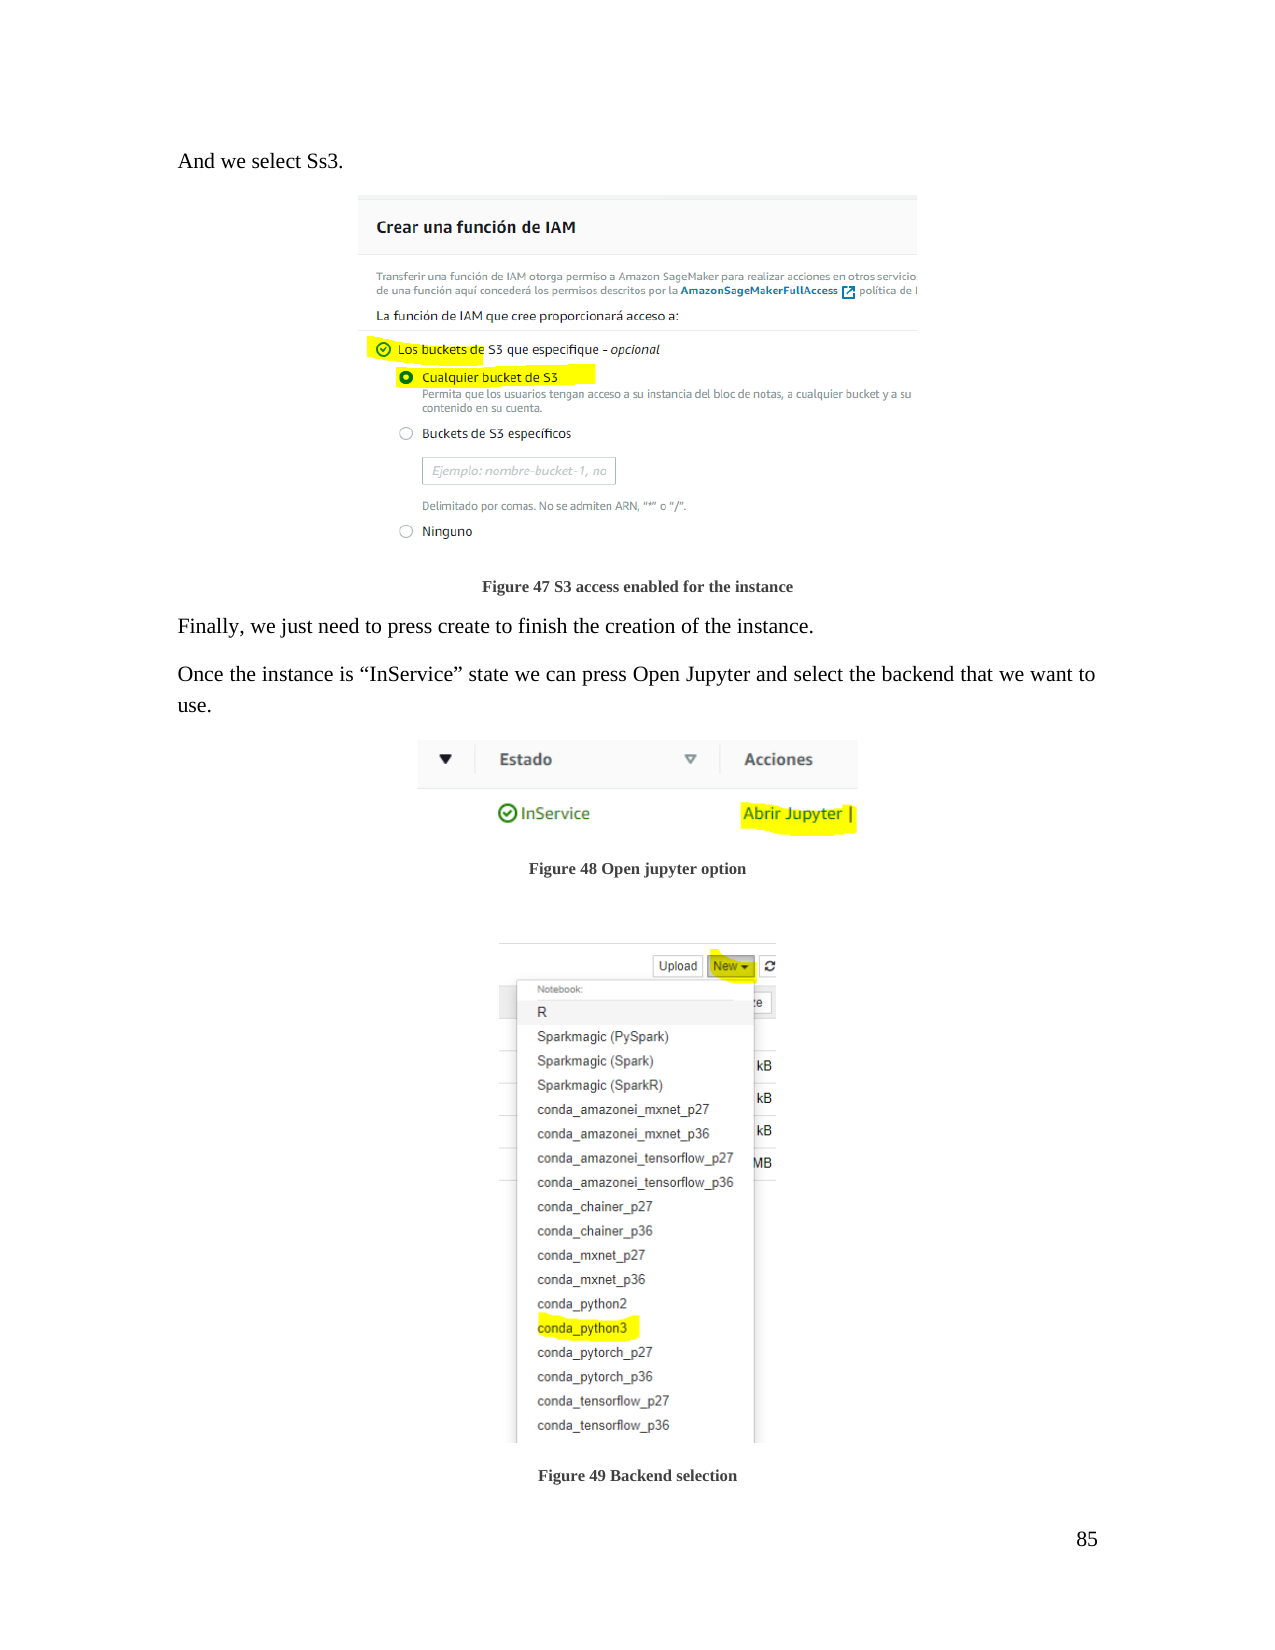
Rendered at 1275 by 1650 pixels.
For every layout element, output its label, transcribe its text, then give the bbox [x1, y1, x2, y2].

picture [357, 195, 918, 554]
text Once the instance is “InService” state we can press Open Jupyter and select the backend that we want to use. [177, 661, 1098, 718]
text Figure 49 Backend selection [177, 1466, 1098, 1485]
picture [499, 942, 776, 1443]
text Finally, we just need to press create to finish the creation of the instance. [177, 613, 1098, 638]
picture [417, 740, 858, 836]
text Figure 47 S3 access enabled for the instance [177, 577, 1098, 596]
text Figure 48 Open jupyter option [177, 859, 1098, 878]
text And we select Ss3. [177, 148, 1098, 173]
